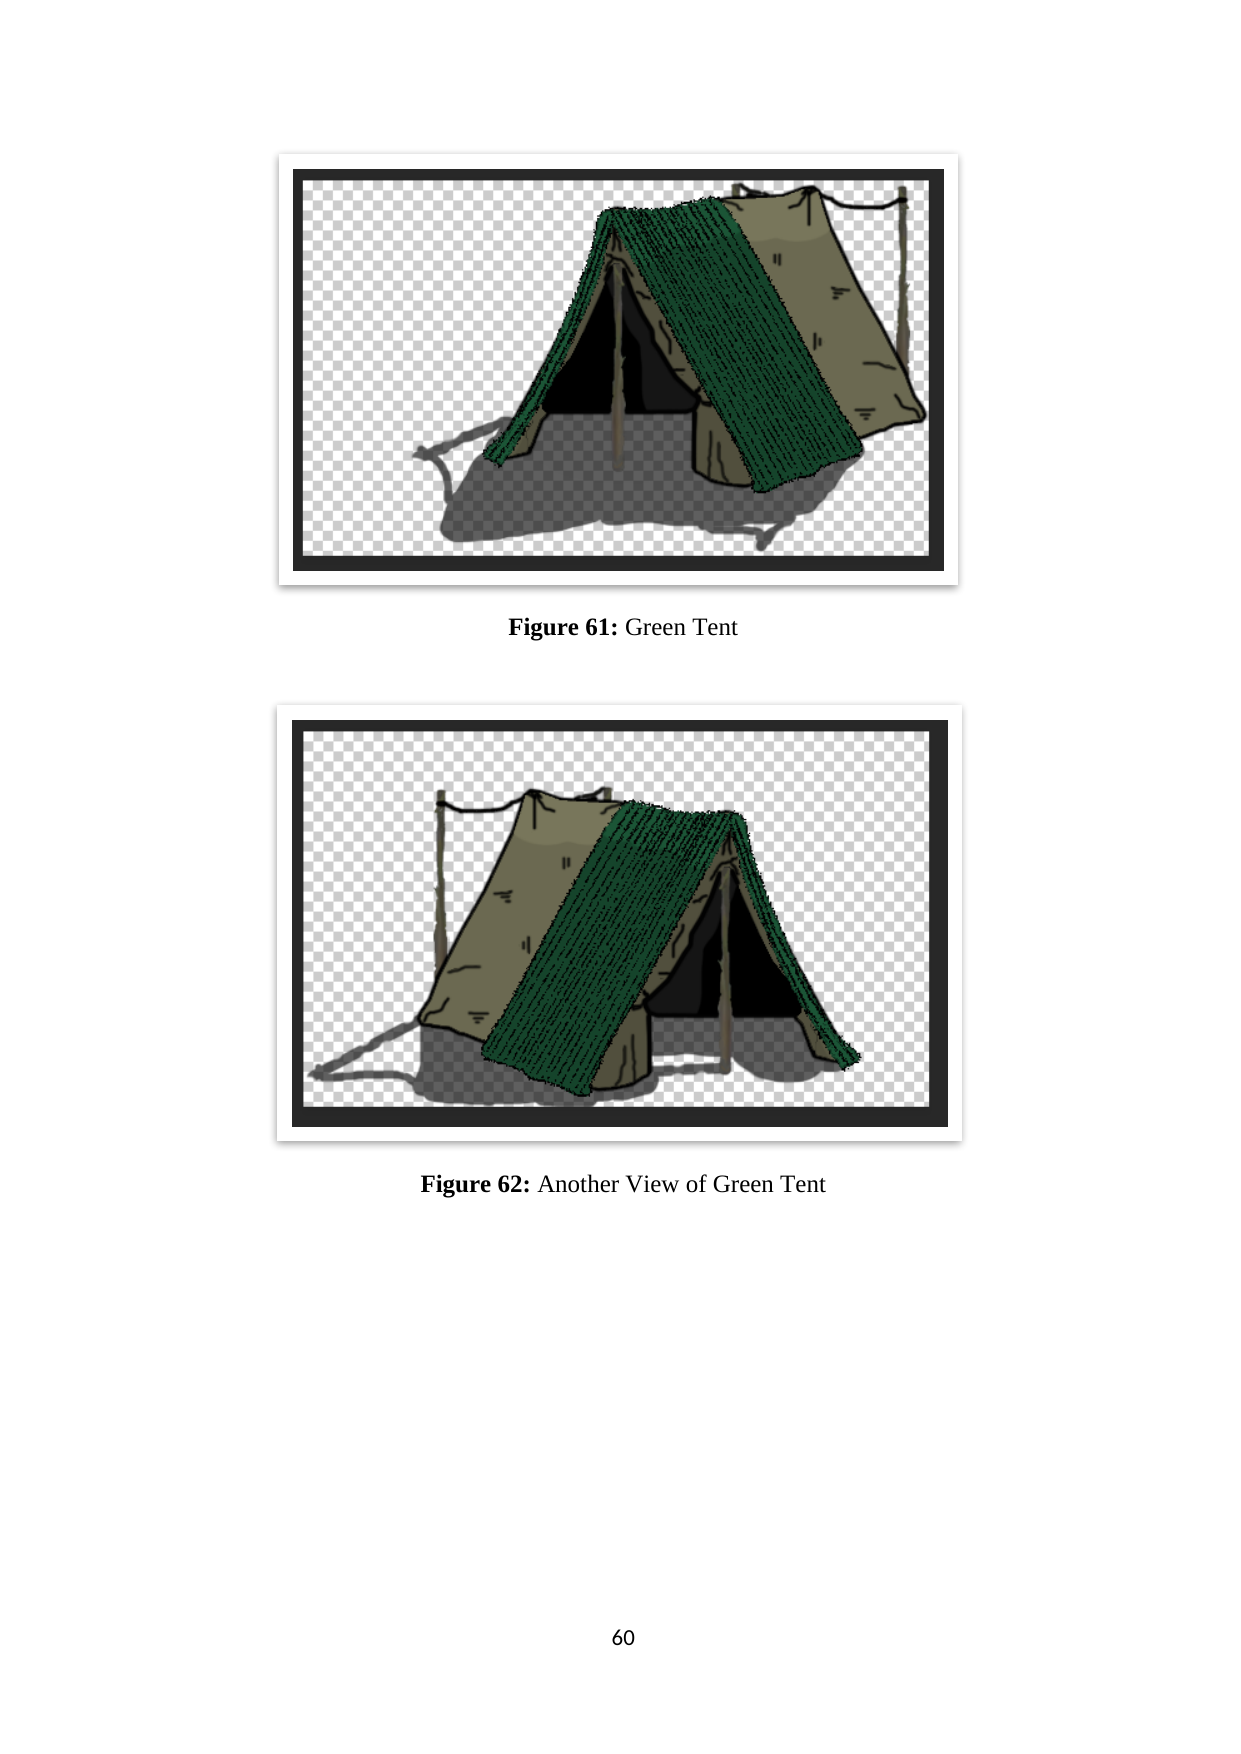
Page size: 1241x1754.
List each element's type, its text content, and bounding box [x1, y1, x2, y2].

picture [292, 720, 948, 1127]
text Figure 61: Green Tent [187, 612, 1058, 640]
picture [293, 169, 944, 571]
text Figure 62: Another View of Green Tent [187, 1169, 1058, 1198]
